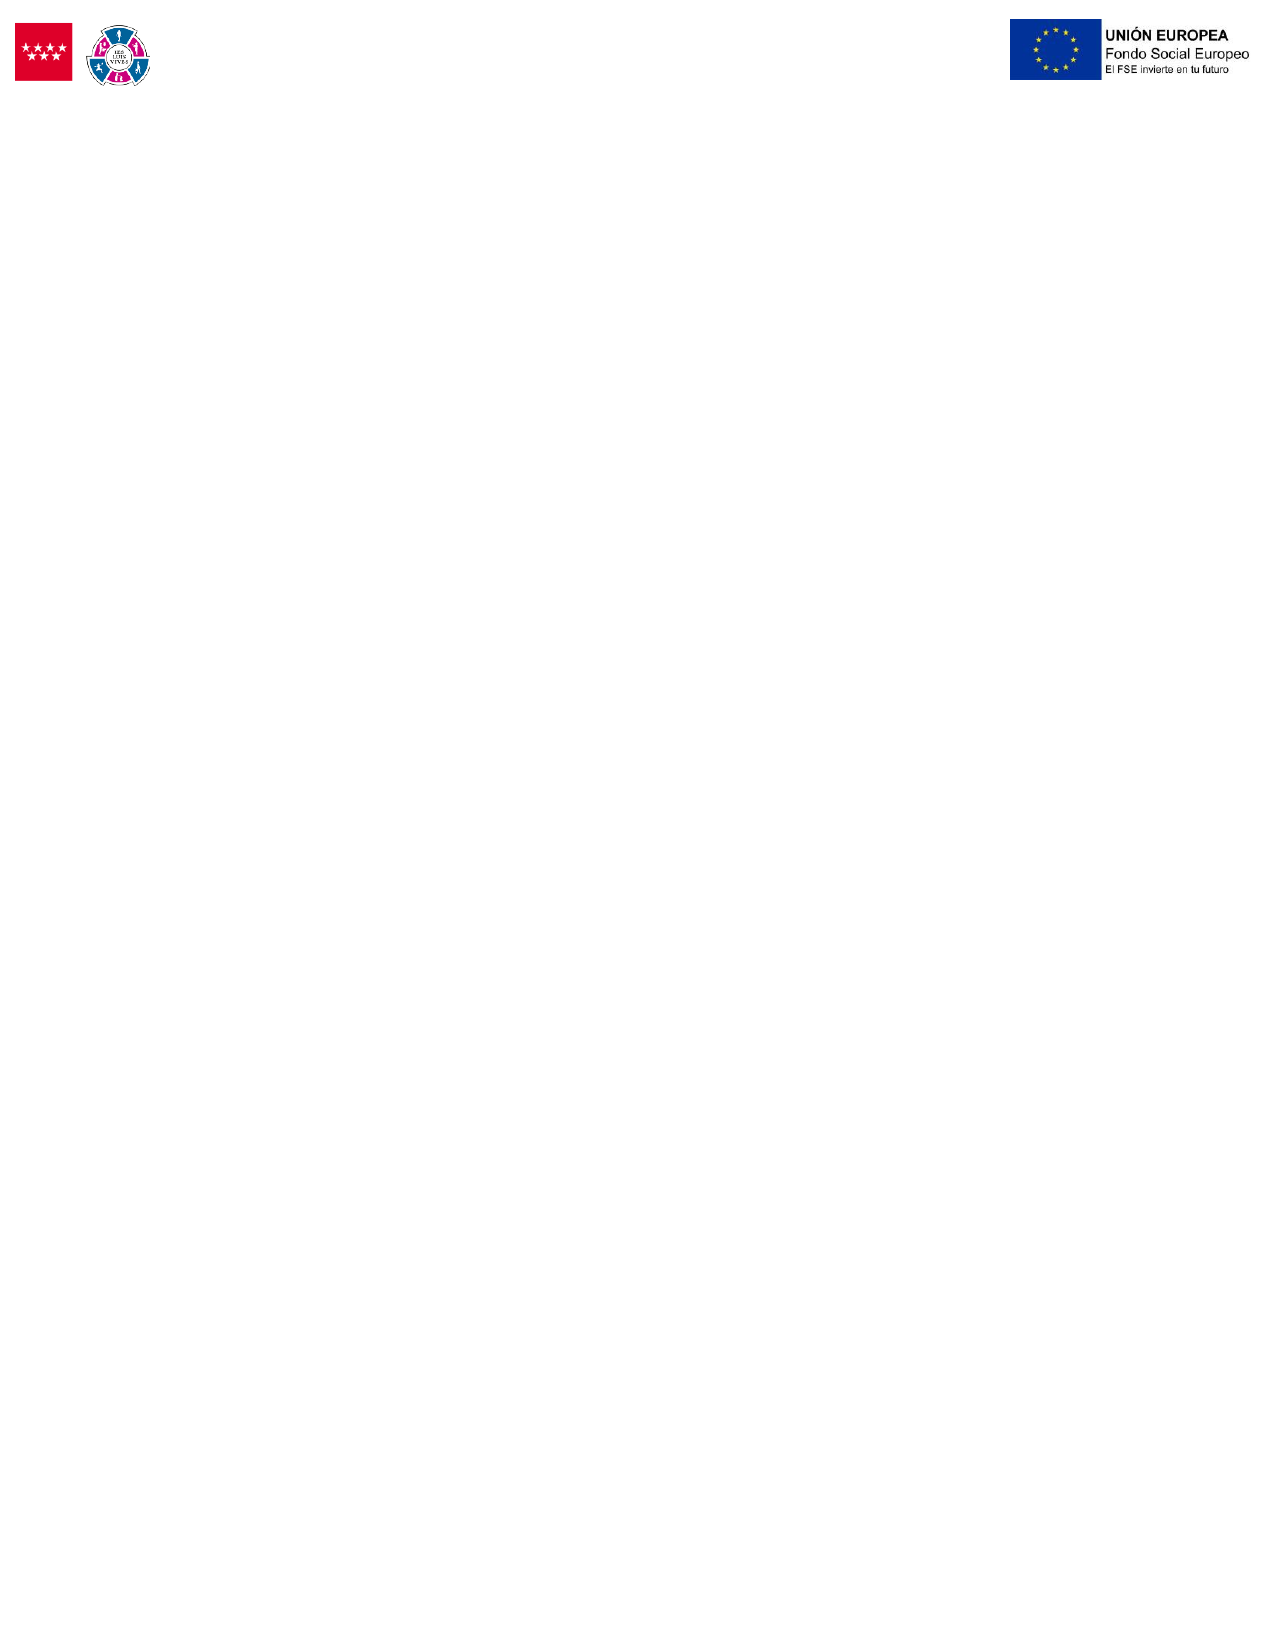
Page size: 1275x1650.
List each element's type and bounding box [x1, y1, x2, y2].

picture [86, 25, 150, 86]
picture [14, 22, 73, 81]
picture [1010, 19, 1251, 80]
